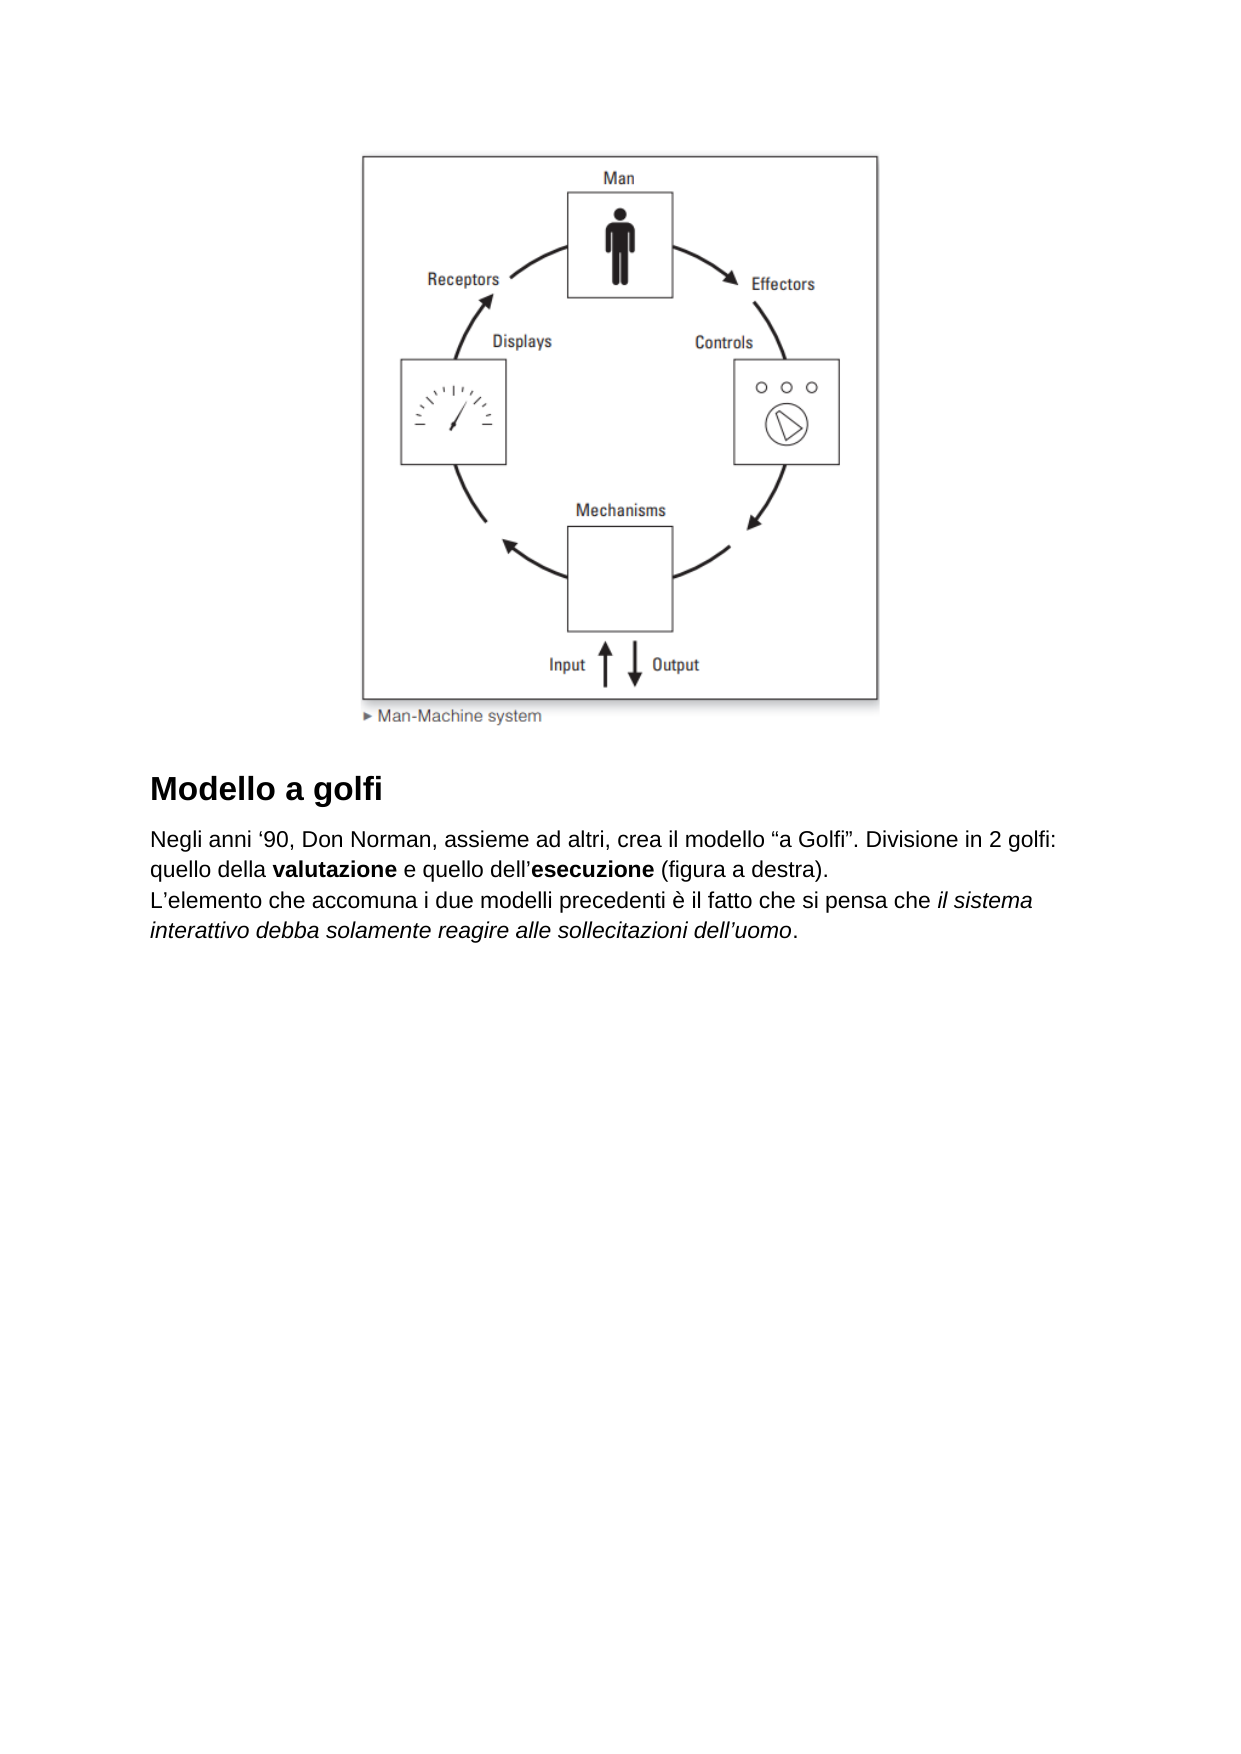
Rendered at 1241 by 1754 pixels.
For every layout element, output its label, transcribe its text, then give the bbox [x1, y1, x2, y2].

subtitle Modello a golfi [150, 769, 1090, 808]
text Negli anni ‘90, Don Norman, assieme ad altri, crea il modello “a Golfi”. Divisione in 2 golfi: quello della valutazione e quello dell’esecuzione (figura a destra). [150, 826, 1090, 883]
text L’elemento che accomuna i due modelli precedenti è il fatto che si pensa che il sistema interattivo debba solamente reagire alle sollecitazioni dell’uomo. [150, 887, 1090, 943]
picture [360, 150, 880, 729]
